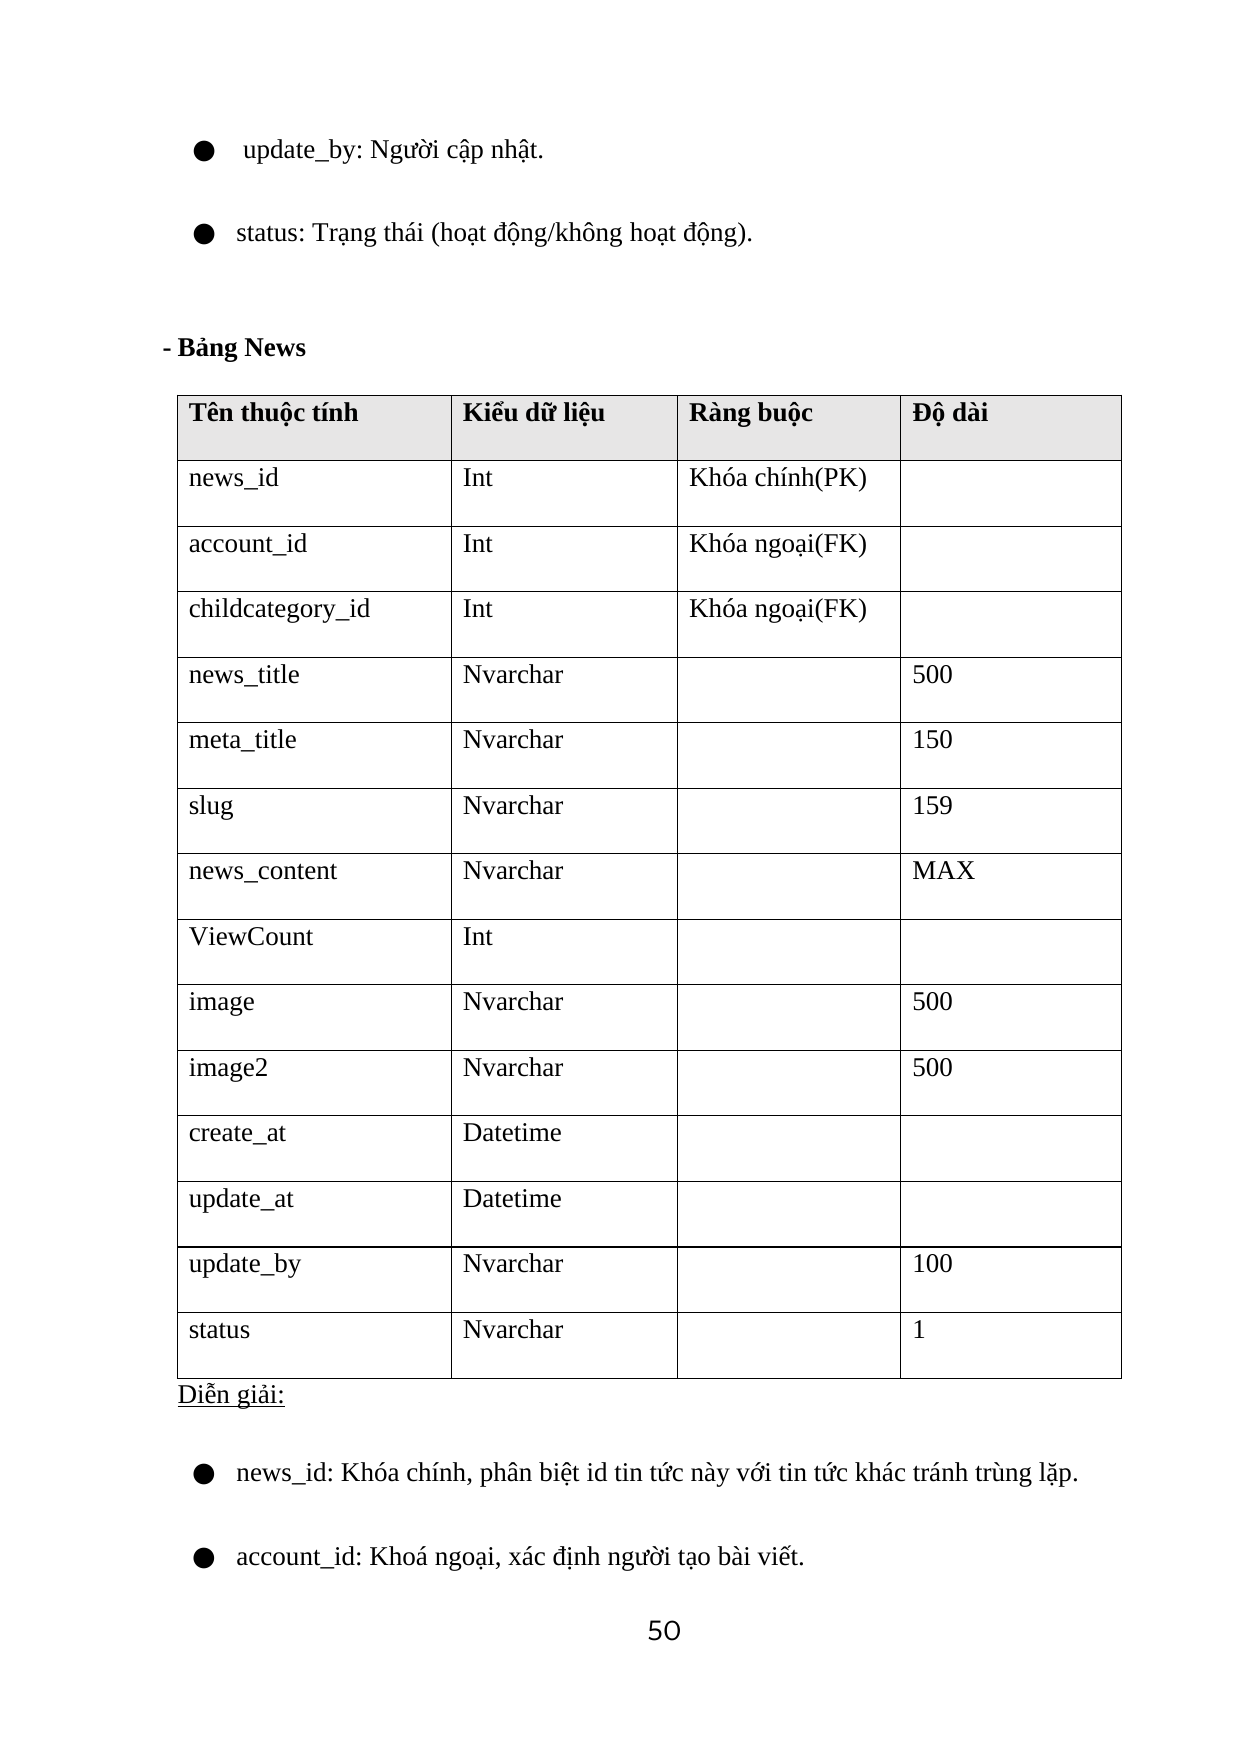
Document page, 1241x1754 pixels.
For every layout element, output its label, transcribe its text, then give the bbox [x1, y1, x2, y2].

table_cell Int [452, 527, 677, 591]
table_cell status [178, 1313, 451, 1377]
table_cell [678, 1051, 900, 1115]
table_header Ràng buộc [678, 396, 900, 460]
table_cell slug [178, 789, 451, 853]
table_cell [678, 920, 900, 984]
table_cell Nvarchar [452, 723, 677, 788]
table_cell Khóa chính(PK) [678, 461, 900, 526]
table_cell [678, 1248, 900, 1312]
table_header Độ dài [901, 396, 1121, 460]
table_cell [678, 789, 900, 853]
table_cell 1 [901, 1313, 1121, 1377]
table_cell [678, 723, 900, 788]
table_cell Int [452, 920, 677, 984]
table_cell 150 [901, 723, 1121, 788]
table_cell Khóa ngoại(FK) [678, 527, 900, 591]
table_cell news_title [178, 658, 451, 722]
table_cell Int [452, 461, 677, 526]
text Diễn giải: [177, 1378, 1152, 1409]
list status: Trạng thái (hoạt động/không hoạt động). [192, 201, 1152, 257]
table_header Kiểu dữ liệu [452, 396, 677, 460]
table_cell Nvarchar [452, 658, 677, 722]
table_cell [901, 461, 1121, 526]
table_cell update_at [178, 1182, 451, 1246]
table_cell MAX [901, 854, 1121, 919]
table_cell 159 [901, 789, 1121, 853]
table_cell [901, 592, 1121, 657]
table_cell Nvarchar [452, 1313, 677, 1377]
table_cell meta_title [178, 723, 451, 788]
table_cell update_by [178, 1248, 451, 1312]
table_cell account_id [178, 527, 451, 591]
list account_id: Khoá ngoại, xác định người tạo bài viết. [192, 1525, 1152, 1581]
table_header Tên thuộc tính [178, 396, 451, 460]
table_cell ViewCount [178, 920, 451, 984]
table_cell [678, 985, 900, 1050]
table_cell [678, 854, 900, 919]
table_cell [901, 920, 1121, 984]
table_cell image2 [178, 1051, 451, 1115]
table_cell [901, 527, 1121, 591]
table_cell [901, 1182, 1121, 1246]
table_cell image [178, 985, 451, 1050]
table_cell [678, 1313, 900, 1377]
table_cell Int [452, 592, 677, 657]
table_cell [678, 658, 900, 722]
table_cell create_at [178, 1116, 451, 1181]
table_cell 500 [901, 985, 1121, 1050]
table_cell Datetime [452, 1116, 677, 1181]
table_cell 100 [901, 1248, 1121, 1312]
table_cell 500 [901, 1051, 1121, 1115]
table_cell Nvarchar [452, 985, 677, 1050]
table_cell Datetime [452, 1182, 677, 1246]
table_cell [901, 1116, 1121, 1181]
table_cell childcategory_id [178, 592, 451, 657]
table_cell Nvarchar [452, 789, 677, 853]
list Bảng News [162, 331, 1152, 362]
table_cell Nvarchar [452, 1248, 677, 1312]
table_cell Khóa ngoại(FK) [678, 592, 900, 657]
table_cell Nvarchar [452, 1051, 677, 1115]
list news_id: Khóa chính, phân biệt id tin tức này với tin tức khác tránh trùng lặp. [192, 1442, 1152, 1497]
table_cell [678, 1116, 900, 1181]
table_cell news_content [178, 854, 451, 919]
table_cell 500 [901, 658, 1121, 722]
list update_by: Người cập nhật. [192, 118, 1152, 174]
table_cell [678, 1182, 900, 1246]
table_cell Nvarchar [452, 854, 677, 919]
table_cell news_id [178, 461, 451, 526]
